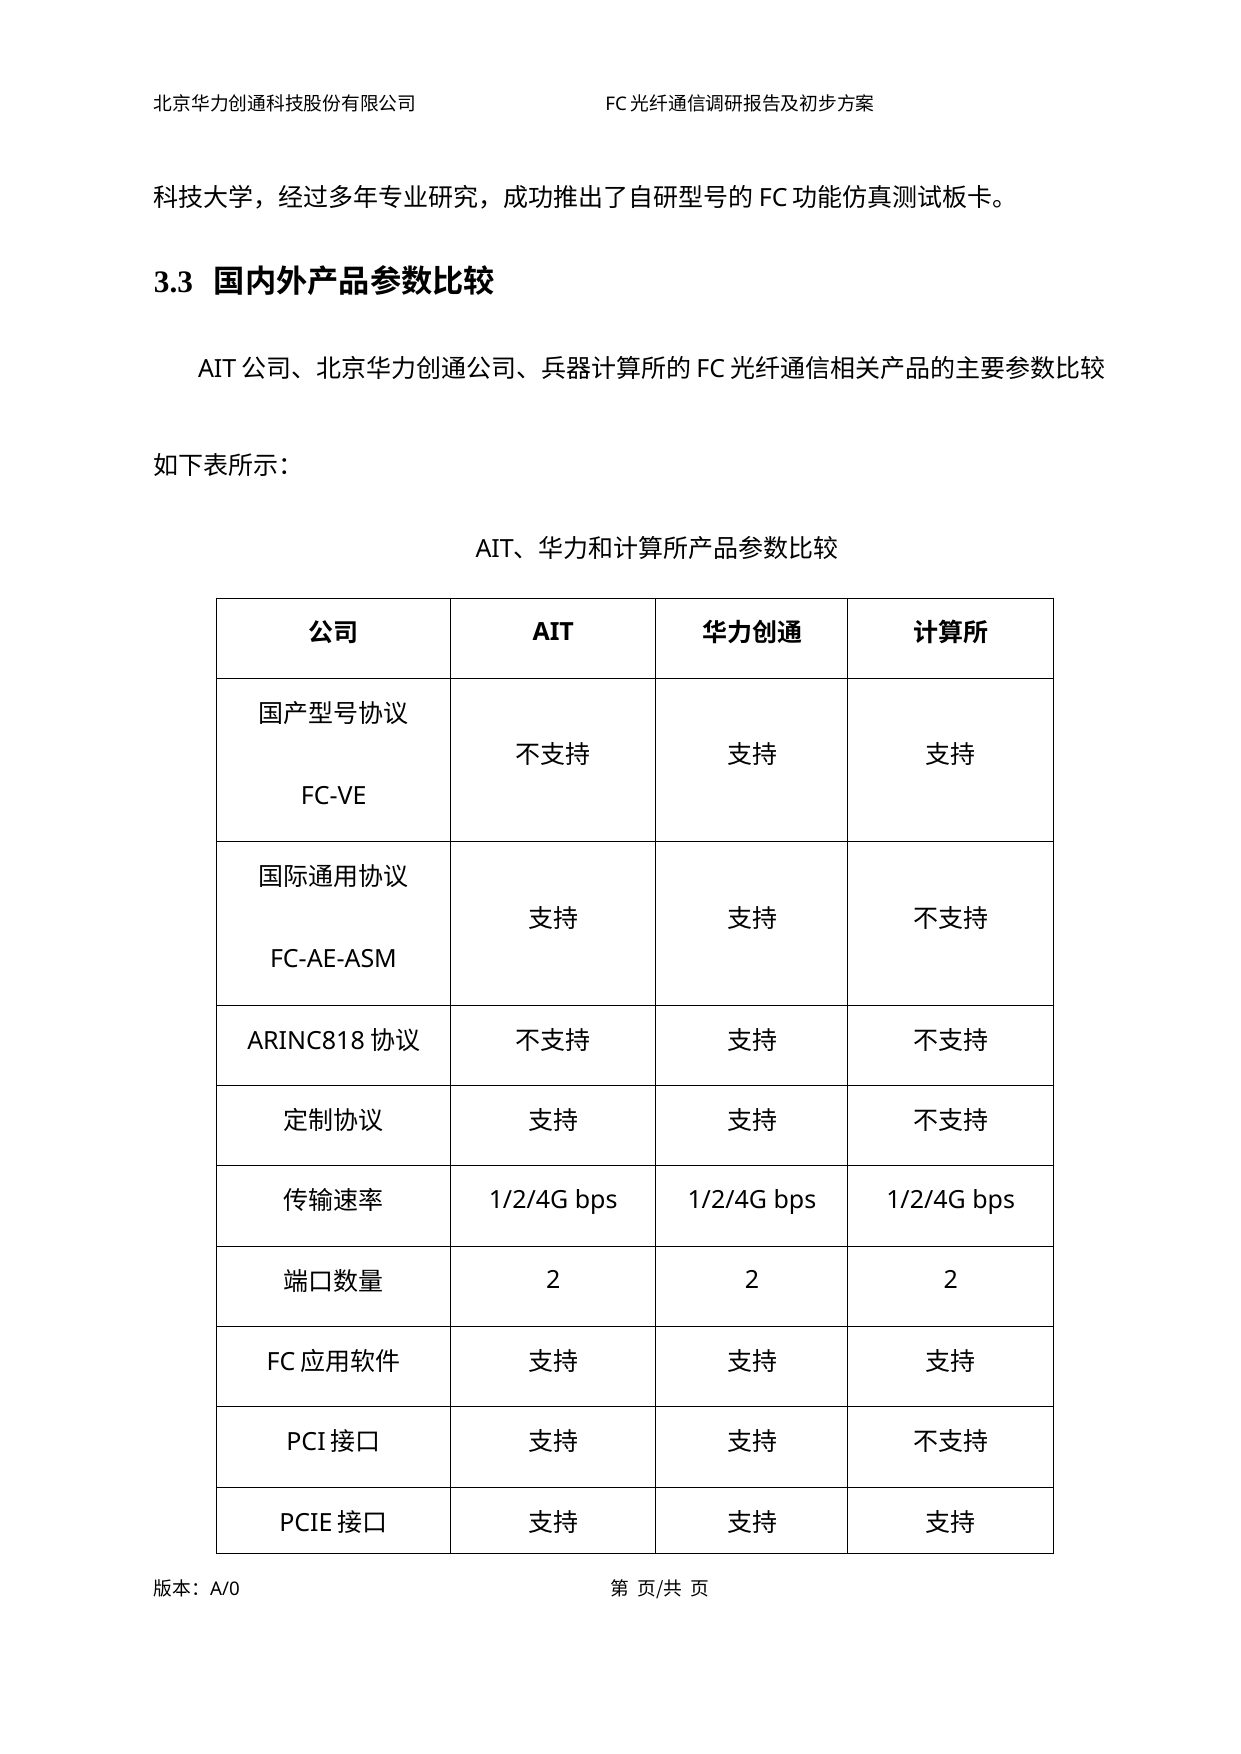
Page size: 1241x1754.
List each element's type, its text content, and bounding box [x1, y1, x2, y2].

text AIT公司、北京华力创通公司、兵器计算所的FC光纤通信相关产品的主要参数比较如下表所示： [154, 334, 1116, 496]
table_header AIT [451, 599, 655, 678]
table_cell 支持 [656, 1086, 847, 1165]
table_header 华力创通 [656, 599, 847, 678]
table_cell 支持 [656, 1407, 847, 1487]
table_cell 支持 [656, 1006, 847, 1085]
table_header 公司 [217, 599, 450, 678]
table_cell 支持 [451, 1407, 655, 1487]
table_cell 不支持 [848, 1006, 1053, 1085]
table_cell 传输速率 [217, 1166, 450, 1246]
table_cell 支持 [656, 842, 847, 1005]
table_cell 1/2/4G bps [451, 1166, 655, 1246]
table_cell 支持 [848, 1488, 1053, 1553]
table_cell 不支持 [451, 679, 655, 841]
subtitle 国内外产品参数比较 [154, 246, 1116, 311]
table_cell 国产型号协议 FC-VE [217, 679, 450, 841]
text AIT、华力和计算所产品参数比较 [198, 514, 1116, 579]
table_cell 支持 [656, 1488, 847, 1553]
table_cell ARINC818协议 [217, 1006, 450, 1085]
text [154, 163, 1116, 228]
table_cell 定制协议 [217, 1086, 450, 1165]
table_cell PCIE接口 [217, 1488, 450, 1553]
table_cell 支持 [451, 1086, 655, 1165]
table_cell 支持 [848, 1327, 1053, 1406]
table_header 计算所 [848, 599, 1053, 678]
table_cell 支持 [451, 1488, 655, 1553]
table_cell 不支持 [848, 1407, 1053, 1487]
table_cell 不支持 [848, 1086, 1053, 1165]
table_cell 2 [451, 1247, 655, 1326]
table_cell FC应用软件 [217, 1327, 450, 1406]
table_cell 2 [656, 1247, 847, 1326]
table_cell 不支持 [451, 1006, 655, 1085]
table_cell 1/2/4G bps [848, 1166, 1053, 1246]
table_cell 支持 [451, 842, 655, 1005]
table_cell 支持 [656, 1327, 847, 1406]
table_cell 支持 [656, 679, 847, 841]
table_cell PCI接口 [217, 1407, 450, 1487]
table_cell 支持 [451, 1327, 655, 1406]
table_cell 2 [848, 1247, 1053, 1326]
table_cell 支持 [848, 679, 1053, 841]
table_cell 端口数量 [217, 1247, 450, 1326]
table_cell 不支持 [848, 842, 1053, 1005]
table_cell 1/2/4G bps [656, 1166, 847, 1246]
table_cell 国际通用协议 FC-AE-ASM [217, 842, 450, 1005]
